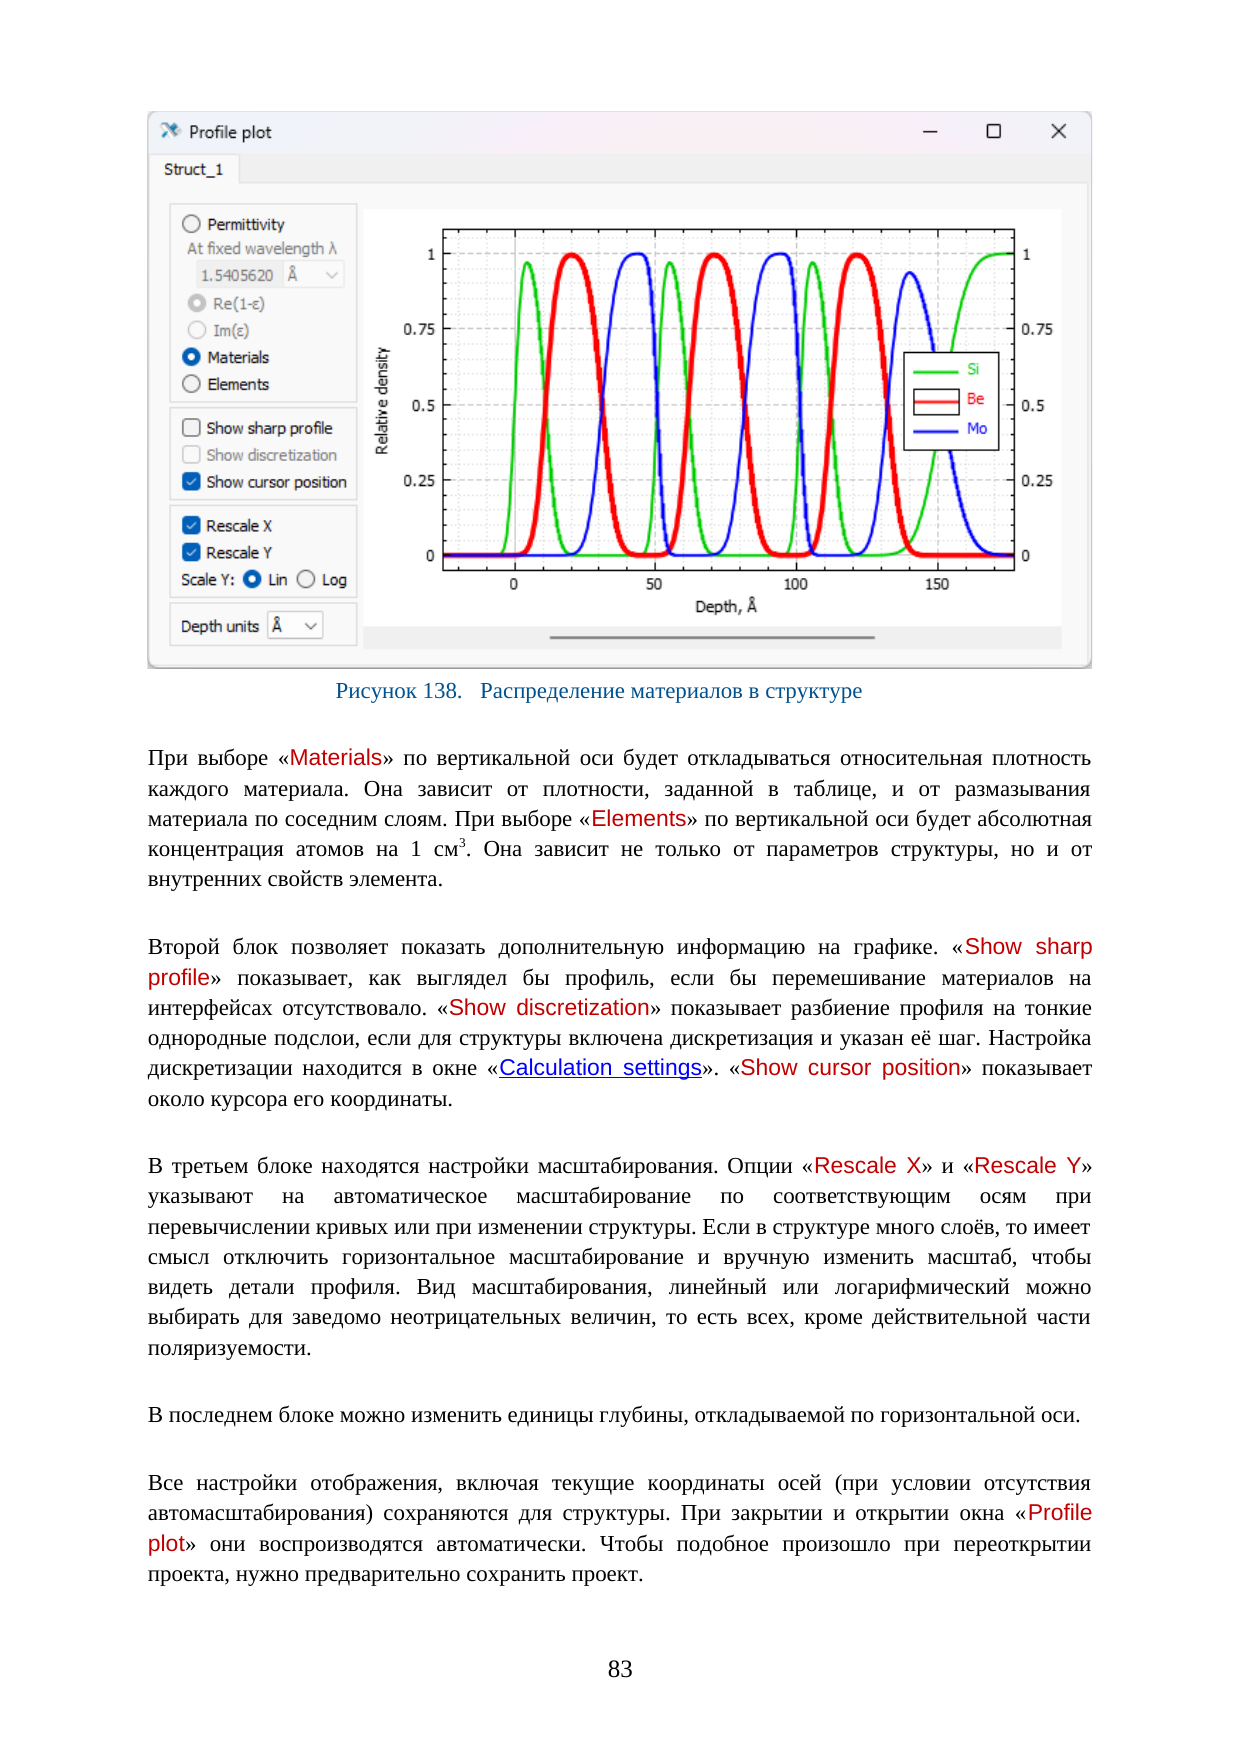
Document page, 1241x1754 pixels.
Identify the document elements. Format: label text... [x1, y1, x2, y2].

picture [147, 111, 1093, 669]
list Распределение материалов в структуре [178, 669, 1093, 703]
text В третьем блоке находятся настройки масштабирования. Опции «Rescale X» и «Rescale Y» указывают на автоматическое масштабирование по соответствующим осям при перевычислении кривых или при изменении структуры. Если в структуре много слоёв, то имеет смысл отключить горизонтальное масштабирование и вручную изменить масштаб, чтобы видеть детали профиля. Вид масштабирования, линейный или логарифмический можно выбирать для заведомо неотрицательных величин, то есть всех, кроме действительной части поляризуемости. [148, 1152, 1093, 1360]
text При выборе «Materials» по вертикальной оси будет откладываться относительная плотность каждого материала. Она зависит от плотности, заданной в таблице, и от размазывания материала по соседним слоям. При выборе «Elements» по вертикальной оси будет абсолютная концентрация атомов на 1 см3. Она зависит не только от параметров структуры, но и от внутренних свойств элемента. [148, 744, 1093, 892]
text Все настройки отображения, включая текущие координаты осей (при условии отсутствия автомасштабирования) сохраняются для структуры. При закрытии и открытии окна «Profile plot» они воспроизводятся автоматически. Чтобы подобное произошло при переоткрытии проекта, нужно предварительно сохранить проект. [148, 1469, 1093, 1586]
text Второй блок позволяет показать дополнительную информацию на графике. «Show sharp profile» показывает, как выглядел бы профиль, если бы перемешивание материалов на интерфейсах отсутствовало. «Show discretization» показывает разбиение профиля на тонкие однородные подслои, если для структуры включена дискретизация и указан её шаг. Настройка дискретизации находится в окне «Calculation settings». «Show cursor position» показывает около курсора его координаты. [148, 933, 1093, 1111]
text В последнем блоке можно изменить единицы глубины, откладываемой по горизонтальной оси. [148, 1401, 1093, 1428]
